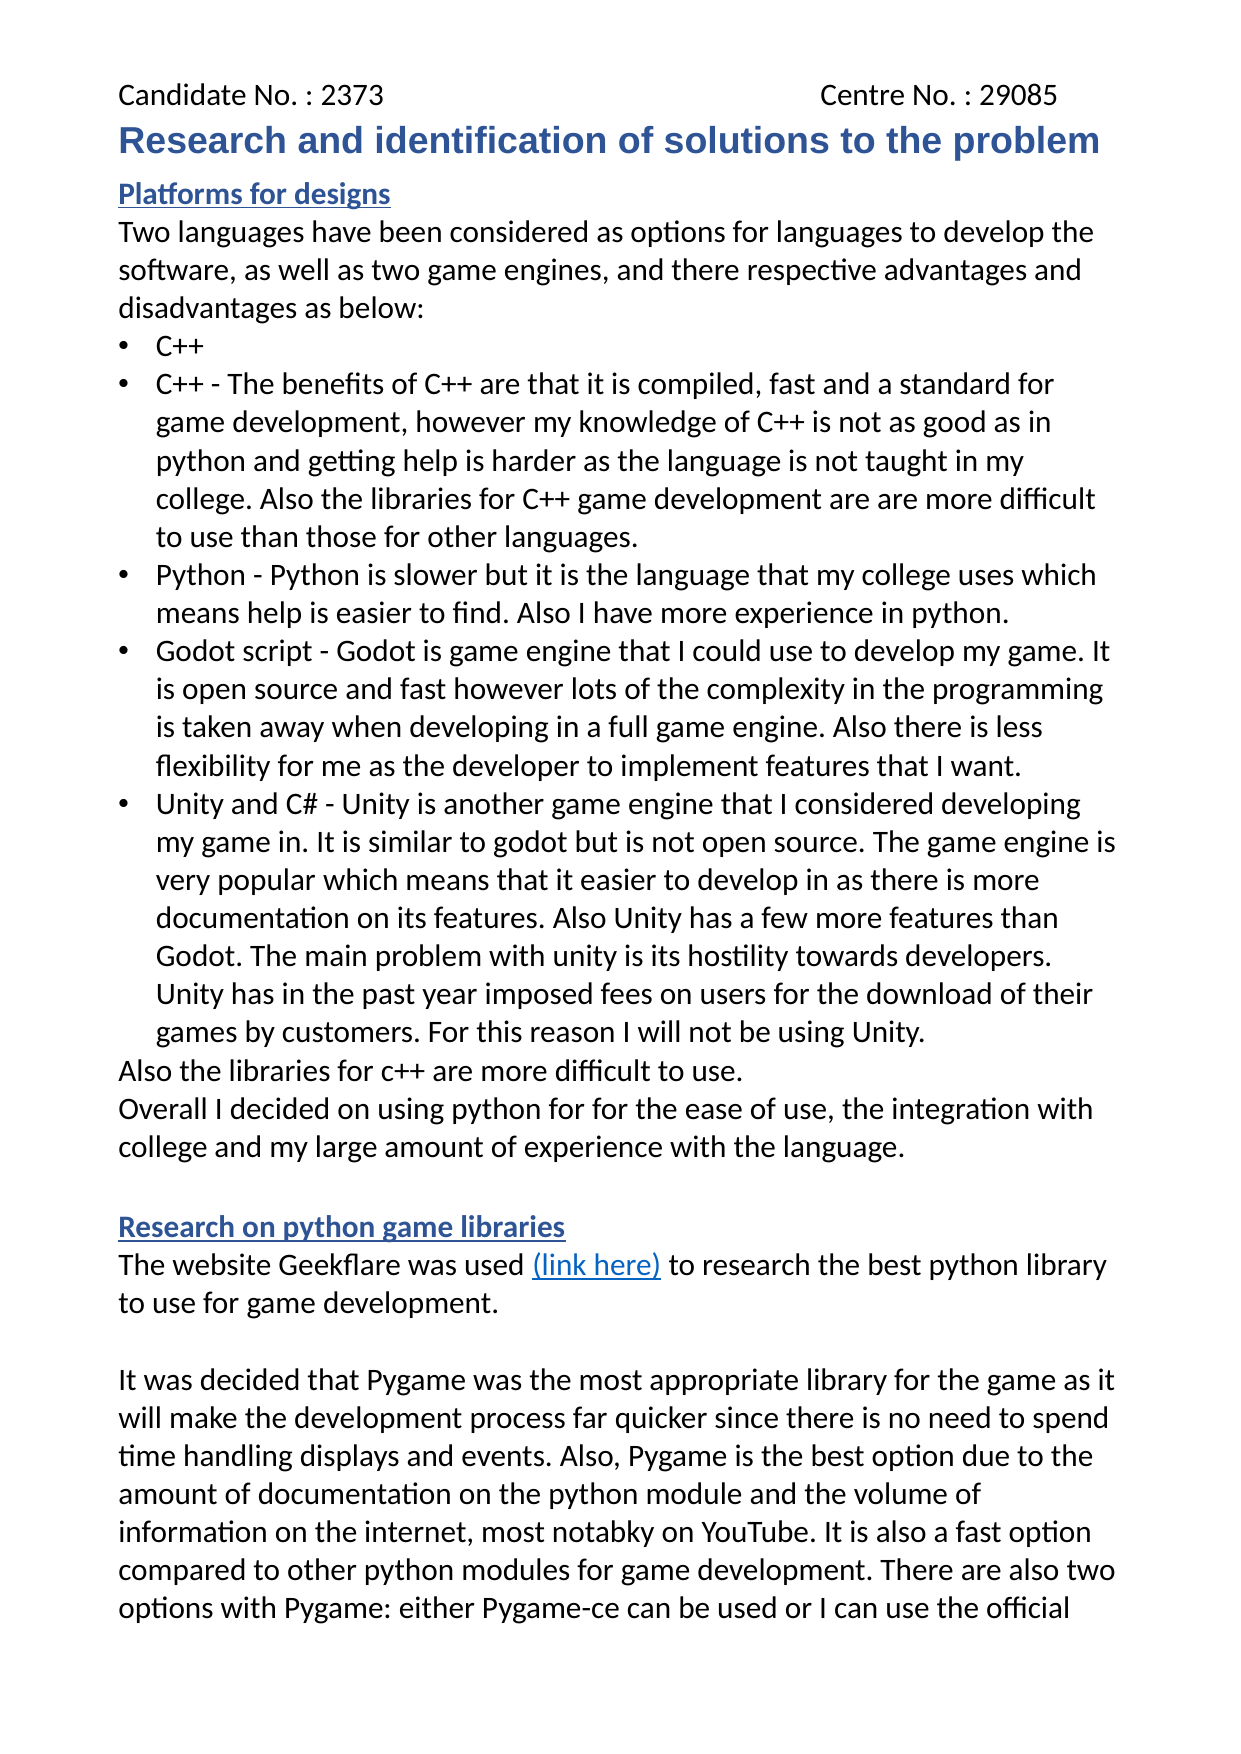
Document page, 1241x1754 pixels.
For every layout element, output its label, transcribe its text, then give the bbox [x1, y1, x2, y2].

list Unity and C# - Unity is another game engine that I considered developing my game in. It is similar to godot but is not open source. The game engine is very popular which means that it easier to develop in as there is more documentation on its features. Also Unity has a few more features than Godot. The main problem with unity is its hostility towards developers. Unity has in the past year imposed fees on users for the download of their games by customers. For this reason I will not be using Unity. [118, 784, 1122, 1051]
text Overall I decided on using python for for the ease of use, the integration with college and my large amount of experience with the language. [118, 1089, 1122, 1165]
list Godot script - Godot is game engine that I could use to develop my game. It is open source and fast however lots of the complexity in the programming is taken away when developing in a full game engine. Also there is less flexibility for me as the developer to implement features that I want. [118, 631, 1122, 784]
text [118, 1360, 1122, 1627]
list Python - Python is slower but it is the language that my college uses which means help is easier to find. Also I have more experience in python. [118, 555, 1122, 631]
text Two languages have been considered as options for languages to develop the software, as well as two game engines, and there respective advantages and disadvantages as below: [118, 212, 1122, 326]
list C++ [118, 326, 1122, 364]
text The website Geekflare was used (link here) to research the best python library to use for game development. [118, 1245, 1122, 1322]
text Also the libraries for c++ are more difficult to use. [118, 1051, 1122, 1089]
subtitle Platforms for designs [118, 174, 1122, 212]
subtitle Research on python game libraries [118, 1207, 1122, 1245]
list C++ - The benefits of C++ are that it is compiled, fast and a standard for game development, however my knowledge of C++ is not as good as in python and getting help is harder as the language is not taught in my college. Also the libraries for C++ game development are are more difficult to use than those for other languages. [118, 364, 1122, 555]
subtitle Research and identification of solutions to the problem [118, 118, 1122, 161]
